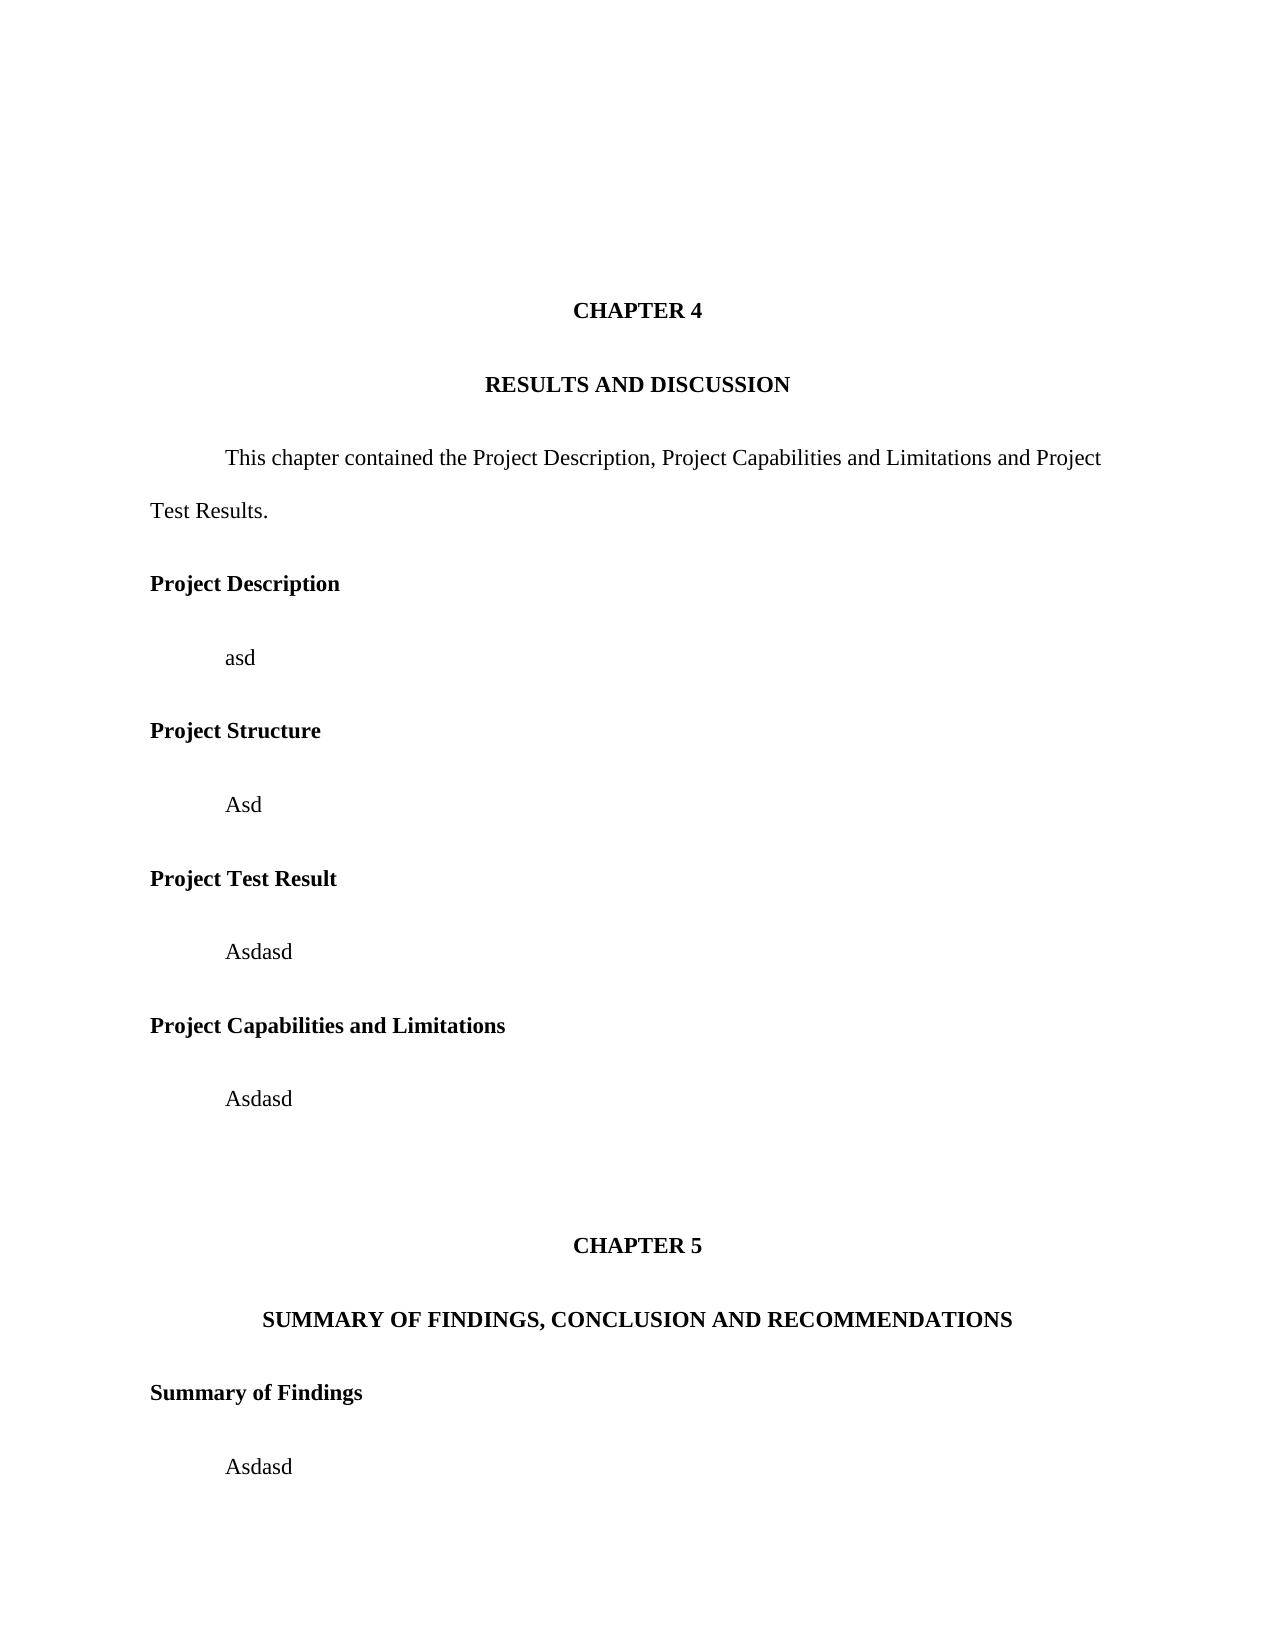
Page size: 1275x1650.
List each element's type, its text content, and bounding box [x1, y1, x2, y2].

text RESULTS AND DISCUSSION [150, 371, 1125, 397]
text Asdasd [150, 1453, 1125, 1479]
text Summary of Findings [150, 1379, 1125, 1406]
text asd [150, 644, 1125, 670]
text Project Description [150, 570, 1125, 597]
text Asd [150, 791, 1125, 817]
text Asdasd [150, 938, 1125, 964]
text This chapter contained the Project Description, Project Capabilities and Limitations and Project Test Results. [150, 444, 1125, 523]
text CHAPTER 4 [150, 297, 1125, 323]
text SUMMARY OF FINDINGS, CONCLUSION AND RECOMMENDATIONS [150, 1306, 1125, 1332]
text CHAPTER 5 [150, 1232, 1125, 1259]
text Project Test Result [150, 864, 1125, 891]
text Asdasd [150, 1085, 1125, 1112]
text Project Structure [150, 717, 1125, 744]
text Project Capabilities and Limitations [150, 1012, 1125, 1038]
